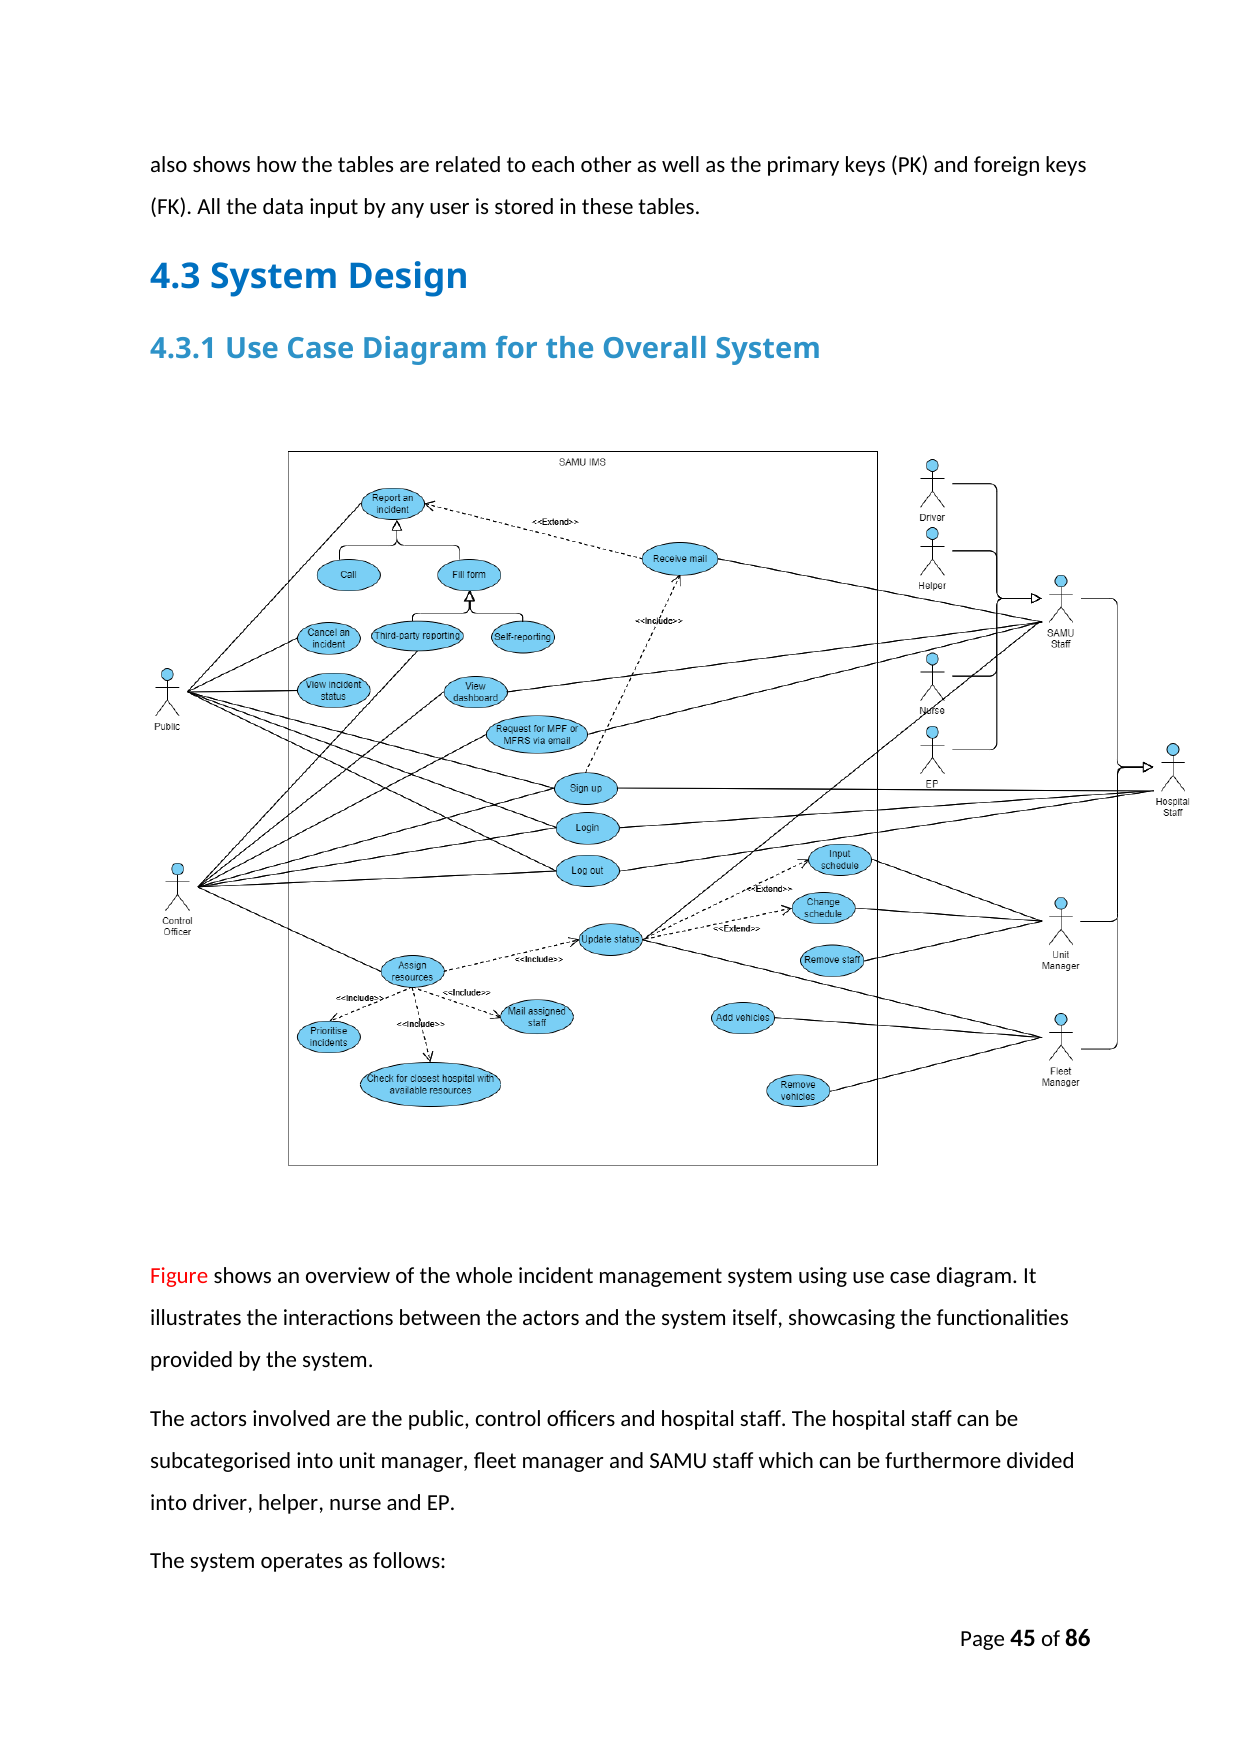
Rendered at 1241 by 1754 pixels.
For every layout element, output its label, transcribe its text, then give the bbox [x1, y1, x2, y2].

text The actors involved are the public, control officers and hospital staff. The hospital staff can be subcategorised into unit manager, fleet manager and SAMU staff which can be furthermore divided into driver, helper, nurse and EP. [150, 1404, 1090, 1516]
subtitle Use Case Diagram for the Overall System [150, 327, 1090, 367]
subtitle System Design [150, 251, 1090, 299]
text Figure shows an overview of the whole incident management system using use case diagram. It illustrates the interactions between the actors and the system itself, showcasing the functionalities provided by the system. [150, 1261, 1090, 1373]
picture [150, 445, 1197, 1173]
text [150, 150, 1090, 220]
text The system operates as follows: [150, 1547, 1090, 1575]
